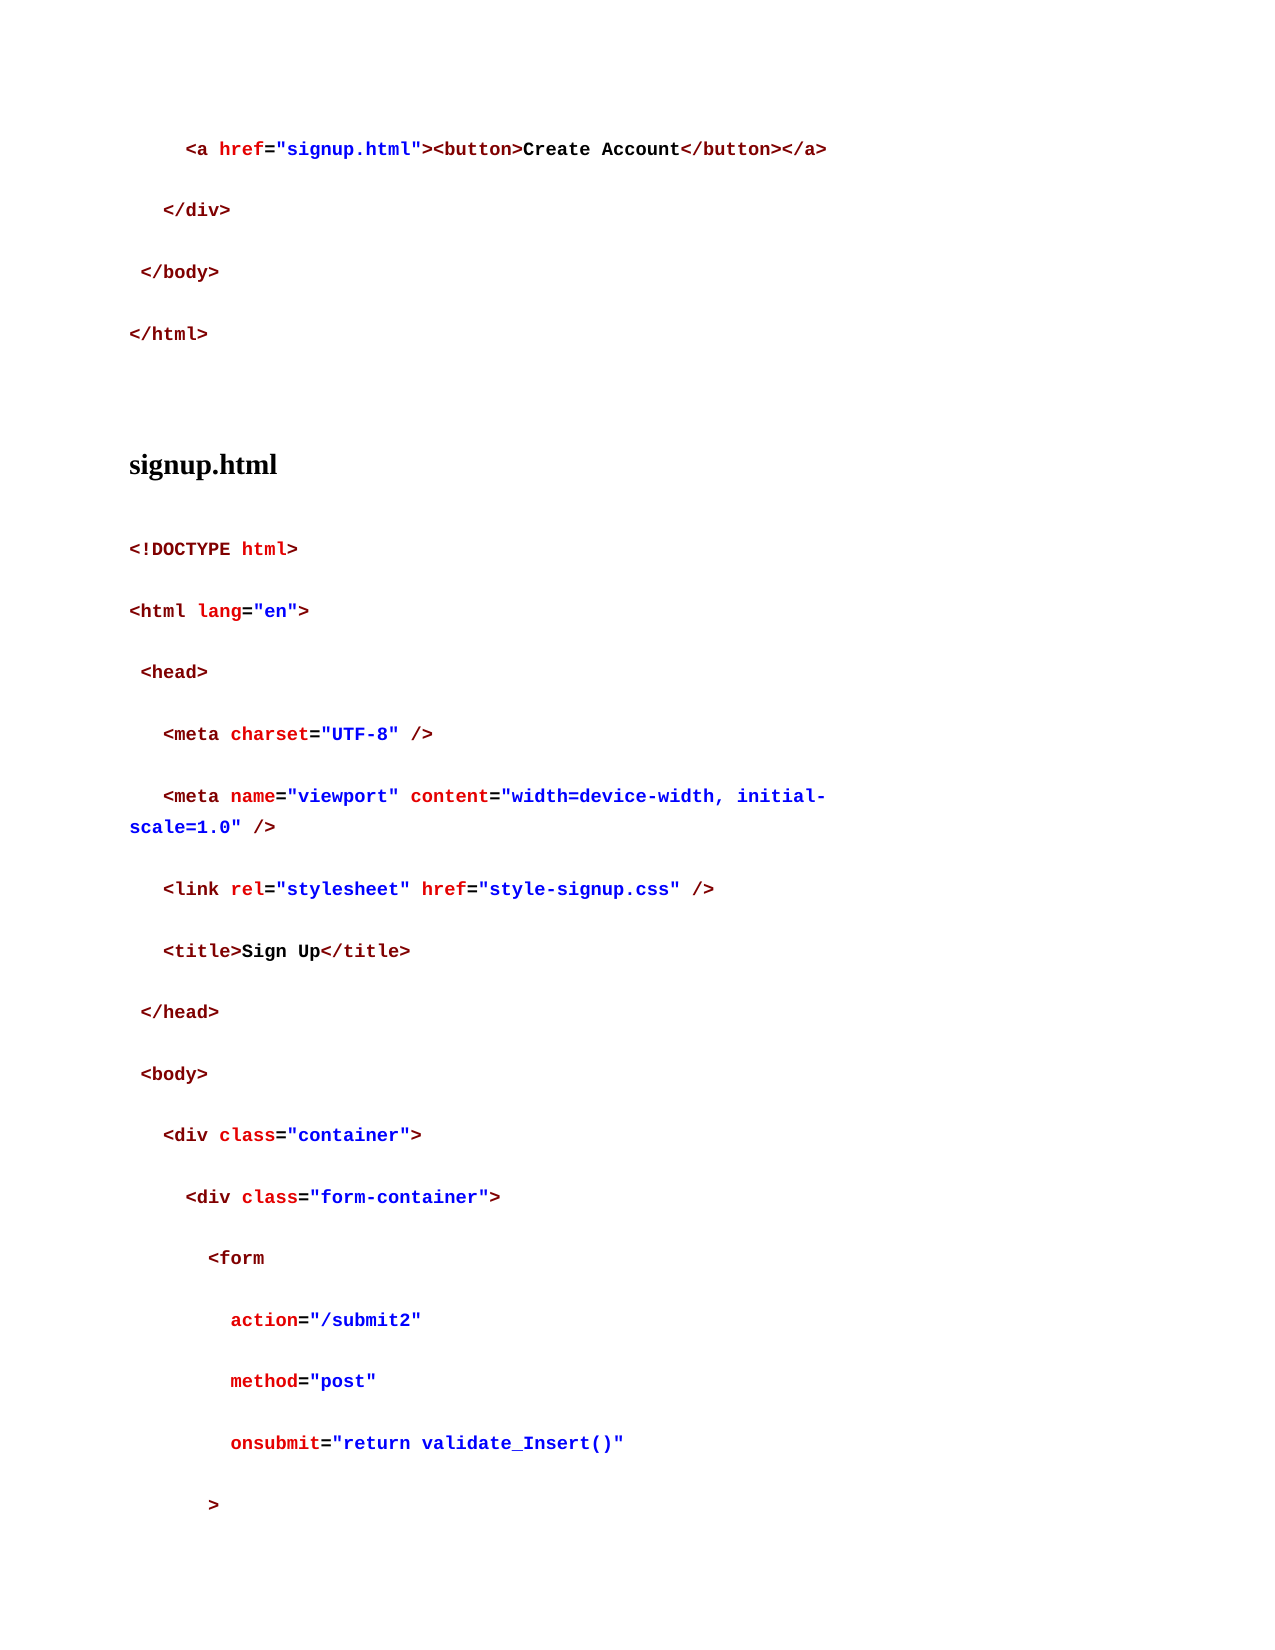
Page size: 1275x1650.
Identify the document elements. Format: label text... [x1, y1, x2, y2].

text <div class="form-container"> [129, 1188, 897, 1209]
text onsubmit="return validate_Insert()" [129, 1434, 897, 1455]
text signup.html [129, 447, 897, 481]
text <div class="container"> [129, 1126, 897, 1147]
text method="post" [129, 1372, 897, 1393]
text <meta charset="UTF-8" /> [129, 725, 897, 746]
text <html lang="en"> [129, 602, 897, 623]
text <a href="signup.html"><button>Create Account</button></a> [129, 139, 897, 161]
text action="/submit2" [129, 1311, 897, 1332]
text <title>Sign Up</title> [129, 941, 897, 963]
text </div> [129, 201, 897, 222]
text > [129, 1495, 897, 1517]
text <body> [129, 1064, 897, 1086]
text </head> [129, 1003, 897, 1024]
text </body> [129, 263, 897, 284]
text <link rel="stylesheet" href="style-signup.css" /> [129, 880, 897, 901]
text <meta name="viewport" content="width=device-width, initial-scale=1.0" /> [129, 786, 897, 839]
text </html> [129, 324, 897, 346]
text <form [129, 1249, 897, 1270]
text <head> [129, 663, 897, 684]
text <!DOCTYPE html> [129, 540, 897, 561]
